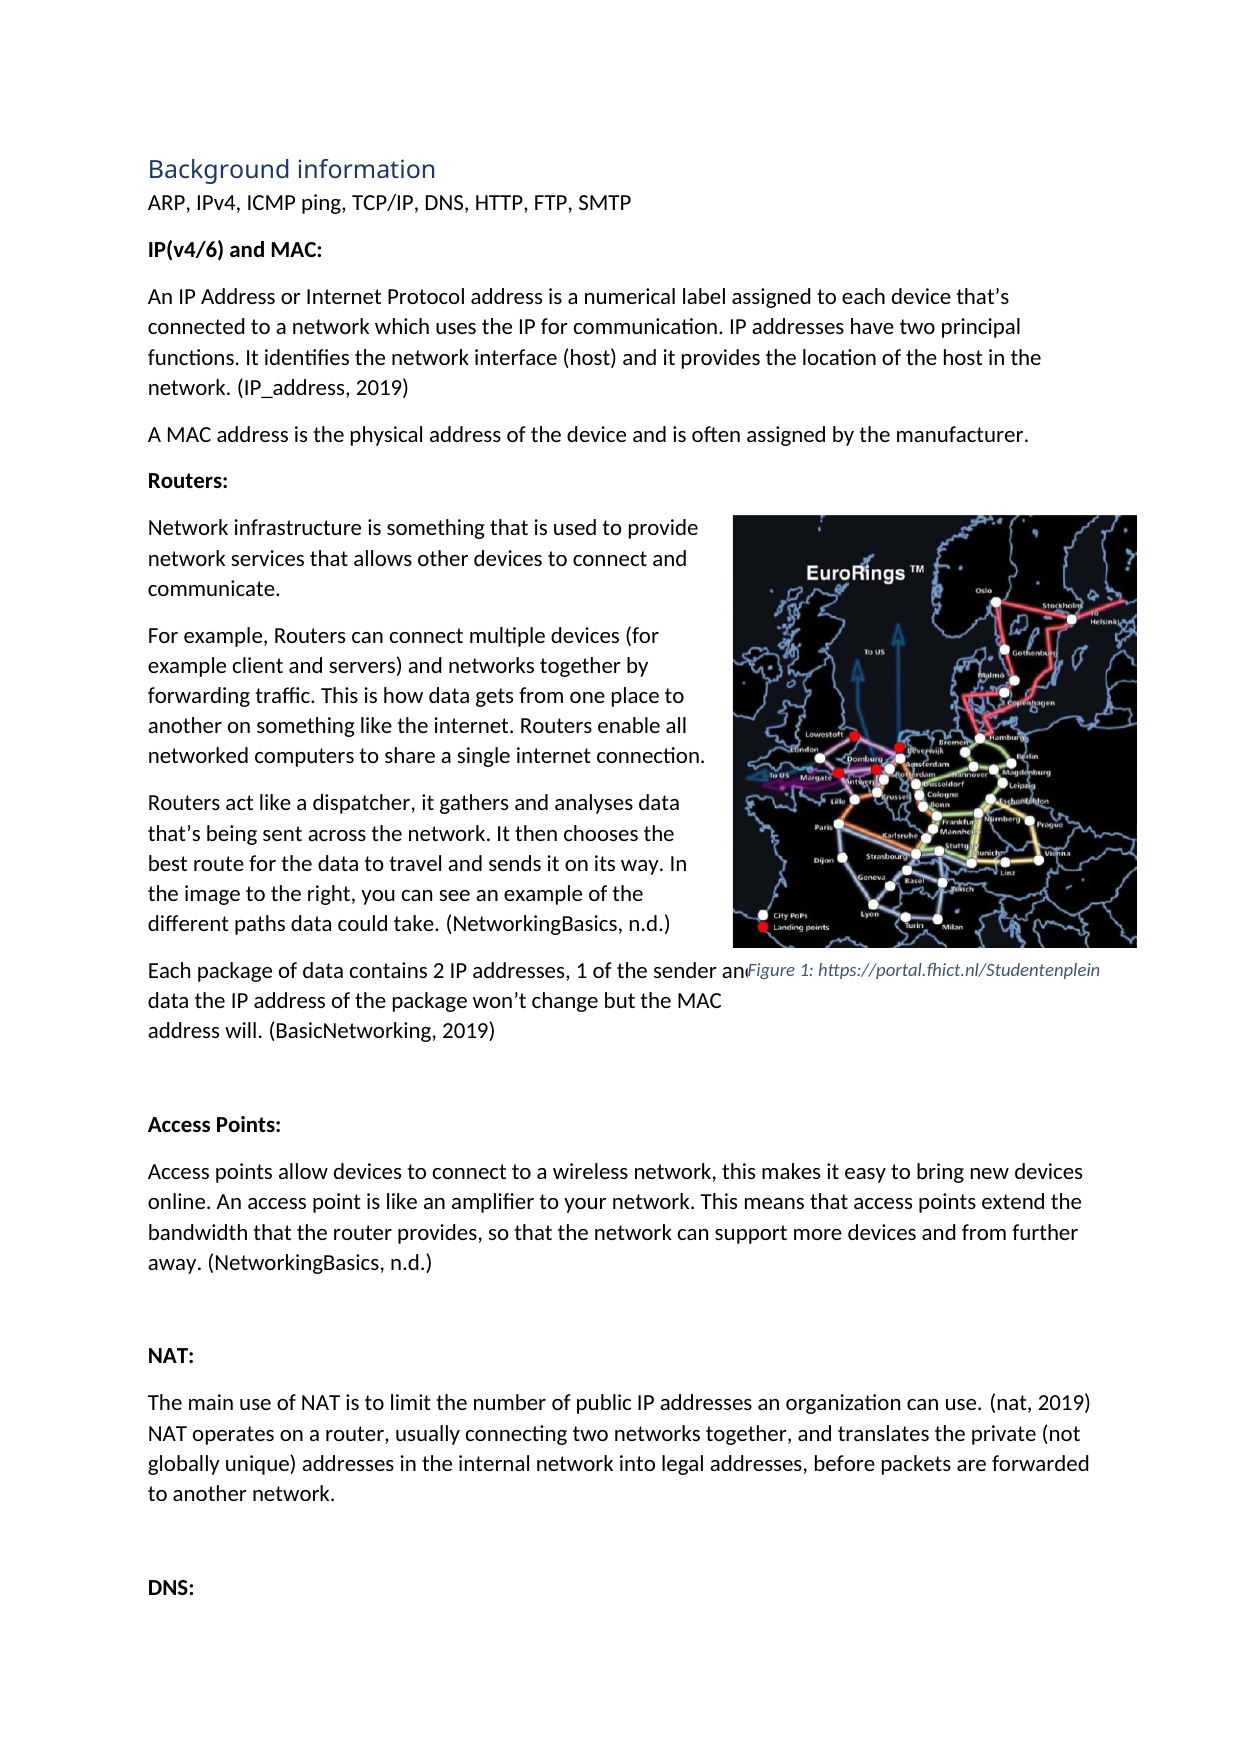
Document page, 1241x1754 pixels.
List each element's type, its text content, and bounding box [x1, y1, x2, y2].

text Access points allow devices to connect to a wireless network, this makes it easy to bring new devices online. An access point is like an amplifier to your network. This means that access points extend the bandwidth that the router provides, so that the network can support more devices and from further away. [148, 1157, 1093, 1276]
text An IP Address or Internet Protocol address is a numerical label assigned to each device that’s connected to a network which uses the IP for communication. IP addresses have two principal functions. It identifies the network interface (host) and it provides the location of the host in the network. [148, 282, 1093, 401]
text IP(v4/6) and MAC: [148, 235, 1093, 263]
text Routers: [148, 467, 1093, 495]
text NAT: [148, 1342, 1093, 1370]
picture [732, 515, 1138, 948]
text ARP, IPv4, ICMP ping, TCP/IP, DNS, HTTP, FTP, SMTP [148, 188, 1093, 217]
text Network infrastructure is something that is used to provide network services that allows other devices to connect and communicate. [148, 513, 1093, 602]
text A MAC address is the physical address of the device and is often assigned by the manufacturer. [148, 420, 1093, 448]
text For example, Routers can connect multiple devices (for example client and servers) and networks together by forwarding traffic. This is how data gets from one place to another on something like the internet. Routers enable all networked computers to share a single internet connection. [148, 621, 732, 770]
subtitle Background information [148, 152, 1093, 186]
text DNS: [148, 1573, 1093, 1601]
text The main use of NAT is to limit the number of public IP addresses an organization can use. NAT operates on a router, usually connecting two networks together, and translates the private (not globally unique) addresses in the internal network into legal addresses, before packets are forwarded to another network. [148, 1388, 1093, 1507]
text Each package of data contains 2 IP addresses, 1 of the sender and 1 of the destination. When routing data the IP address of the package won’t change but the MAC address will. [148, 956, 1093, 1045]
text Routers act like a dispatcher, it gathers and analyses data that’s being sent across the network. It then chooses the best route for the data to travel and sends it on its way. In the image to the right, you can see an example of the different paths data could take. [148, 788, 732, 937]
text Access Points: [148, 1110, 1093, 1138]
